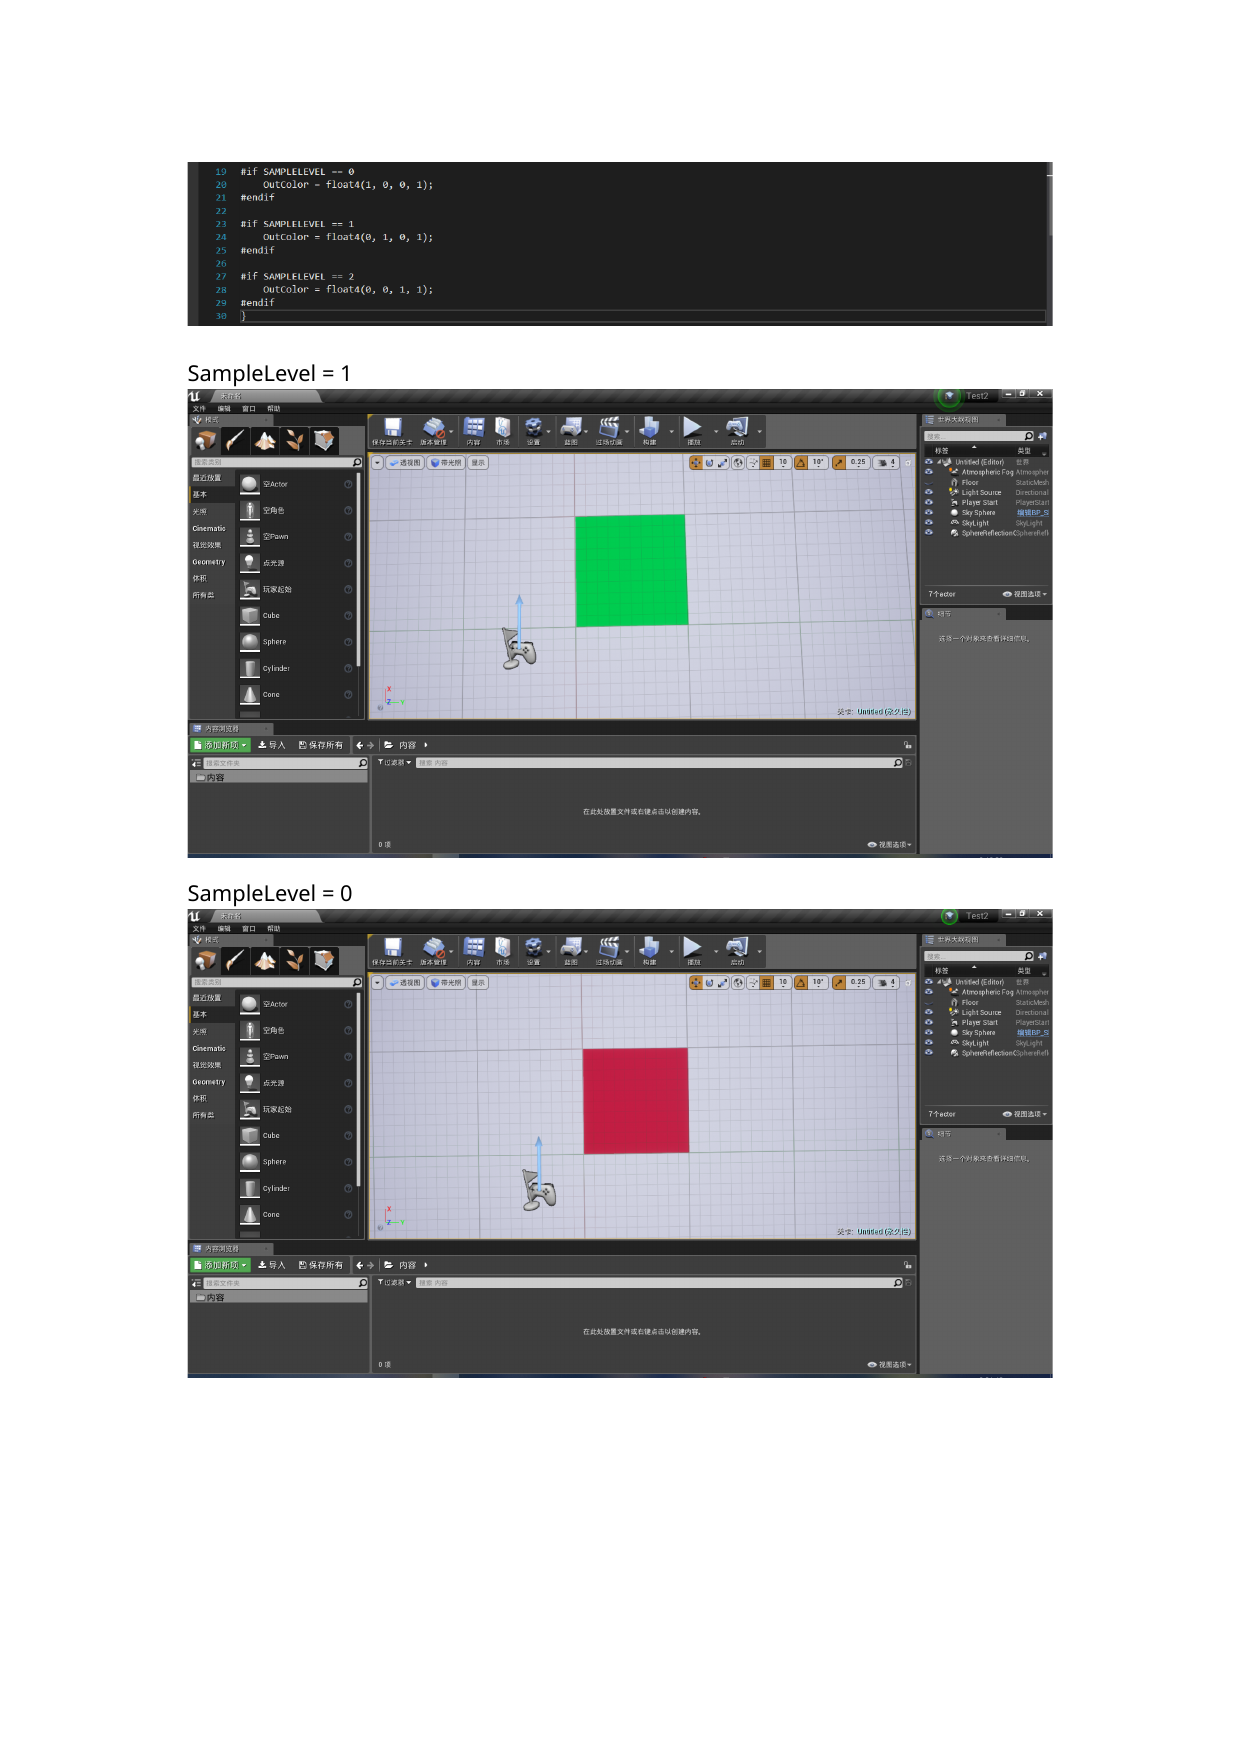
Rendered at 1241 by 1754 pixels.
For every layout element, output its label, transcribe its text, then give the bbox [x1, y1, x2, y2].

picture [187, 389, 1053, 858]
text SampleLevel = 0 [187, 877, 1053, 909]
text SampleLevel = 1 [187, 357, 1053, 389]
picture [187, 162, 1053, 326]
picture [187, 909, 1053, 1378]
